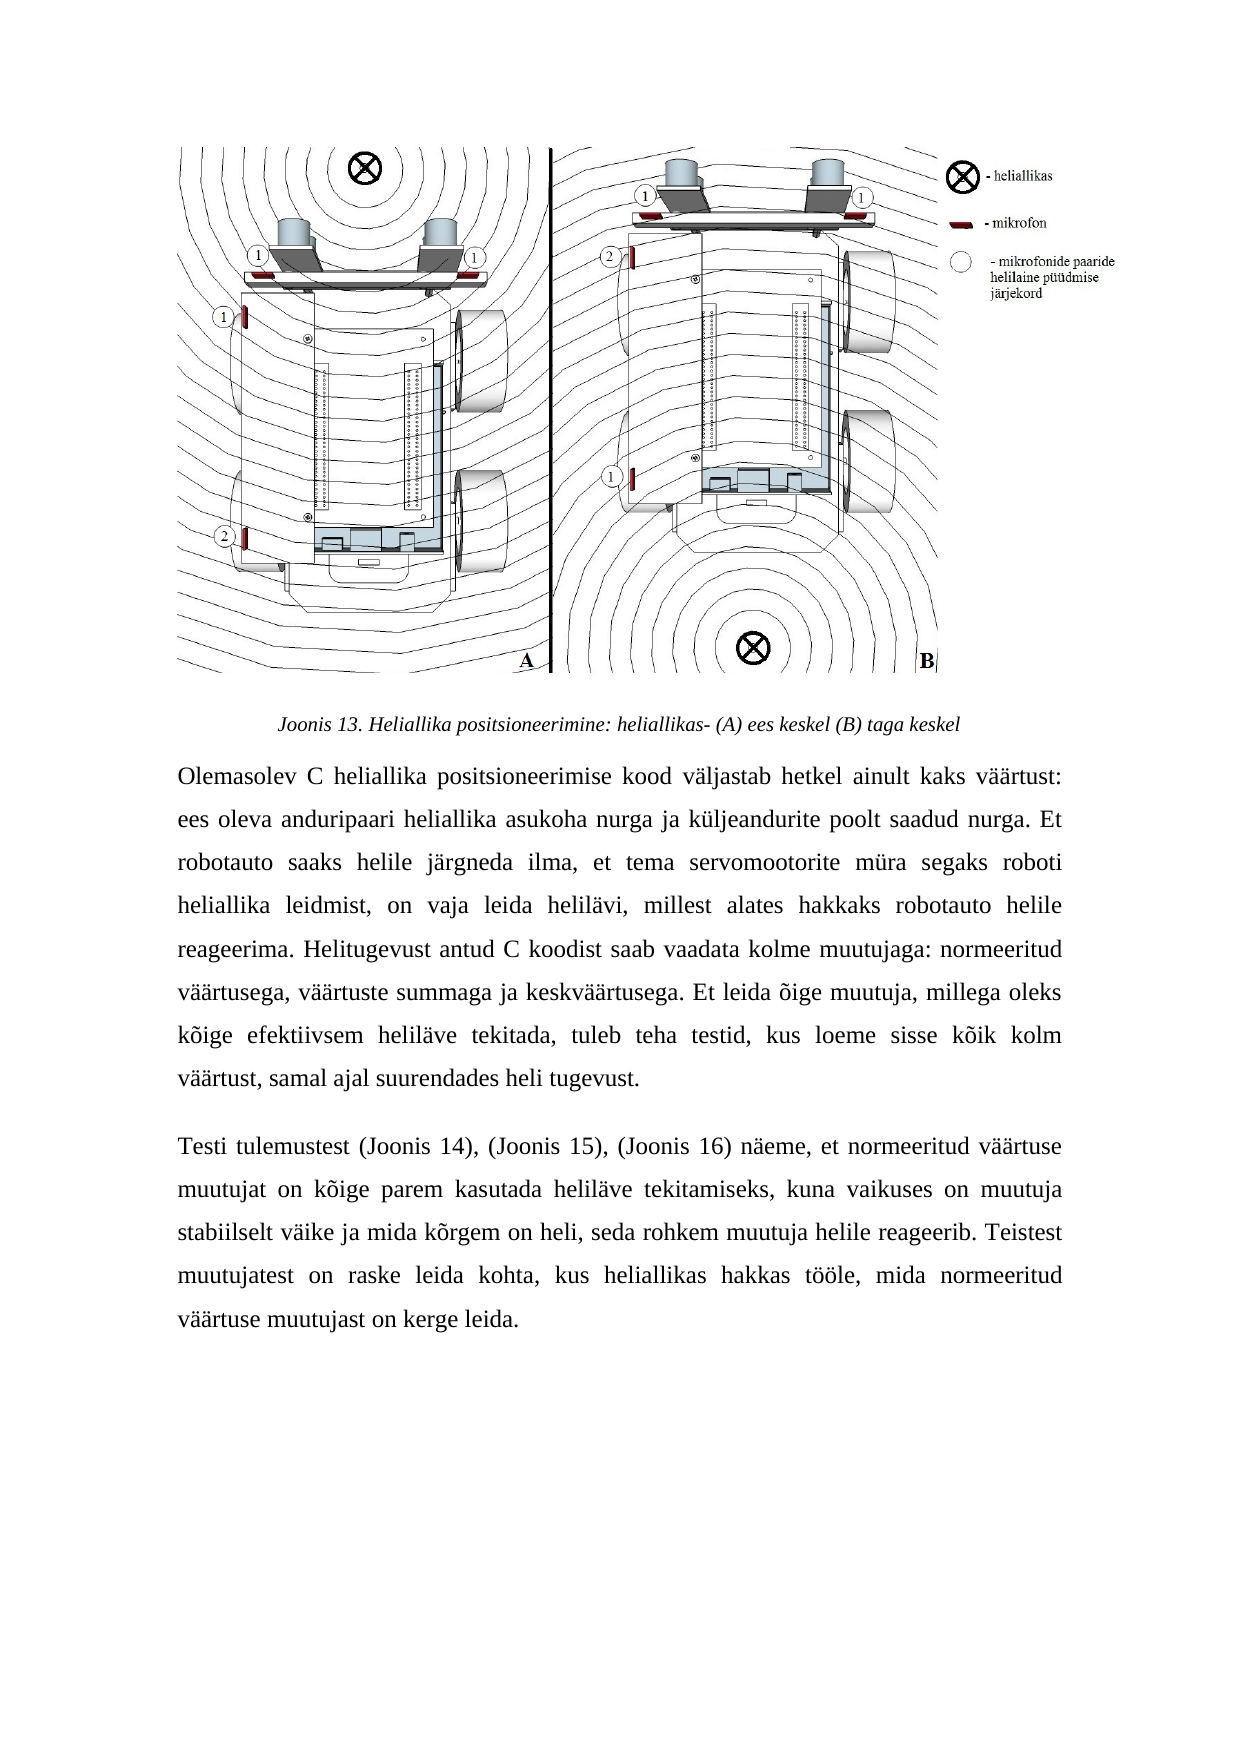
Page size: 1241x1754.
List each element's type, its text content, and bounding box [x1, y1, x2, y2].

text Olemasolev C heliallika positsioneerimise kood väljastab hetkel ainult kaks väärtust: ees oleva anduripaari heliallika asukoha nurga ja küljeandurite poolt saadud nurga. Et robotauto saaks helile järgneda ilma, et tema servomootorite müra segaks roboti heliallika leidmist, on vaja leida helilävi, millest alates hakkaks robotauto helile reageerima. Helitugevust antud C koodist saab vaadata kolme muutujaga: normeeritud väärtusega, väärtuste summaga ja keskväärtusega. Et leida õige muutuja, millega oleks kõige efektiivsem heliläve tekitada, tuleb teha testid, kus loeme sisse kõik kolm väärtust, samal ajal suurendades heli tugevust. [177, 761, 1063, 1092]
text Testi tulemustest (Joonis 14), (Joonis 15), (Joonis 16) näeme, et normeeritud väärtuse muutujat on kõige parem kasutada heliläve tekitamiseks, kuna vaikuses on muutuja stabiilselt väike ja mida kõrgem on heli, seda rohkem muutuja helile reageerib. Teistest muutujatest on raske leida kohta, kus heliallikas hakkas tööle, mida normeeritud väärtuse muutujast on kerge leida. [177, 1131, 1063, 1332]
picture [177, 147, 1133, 673]
